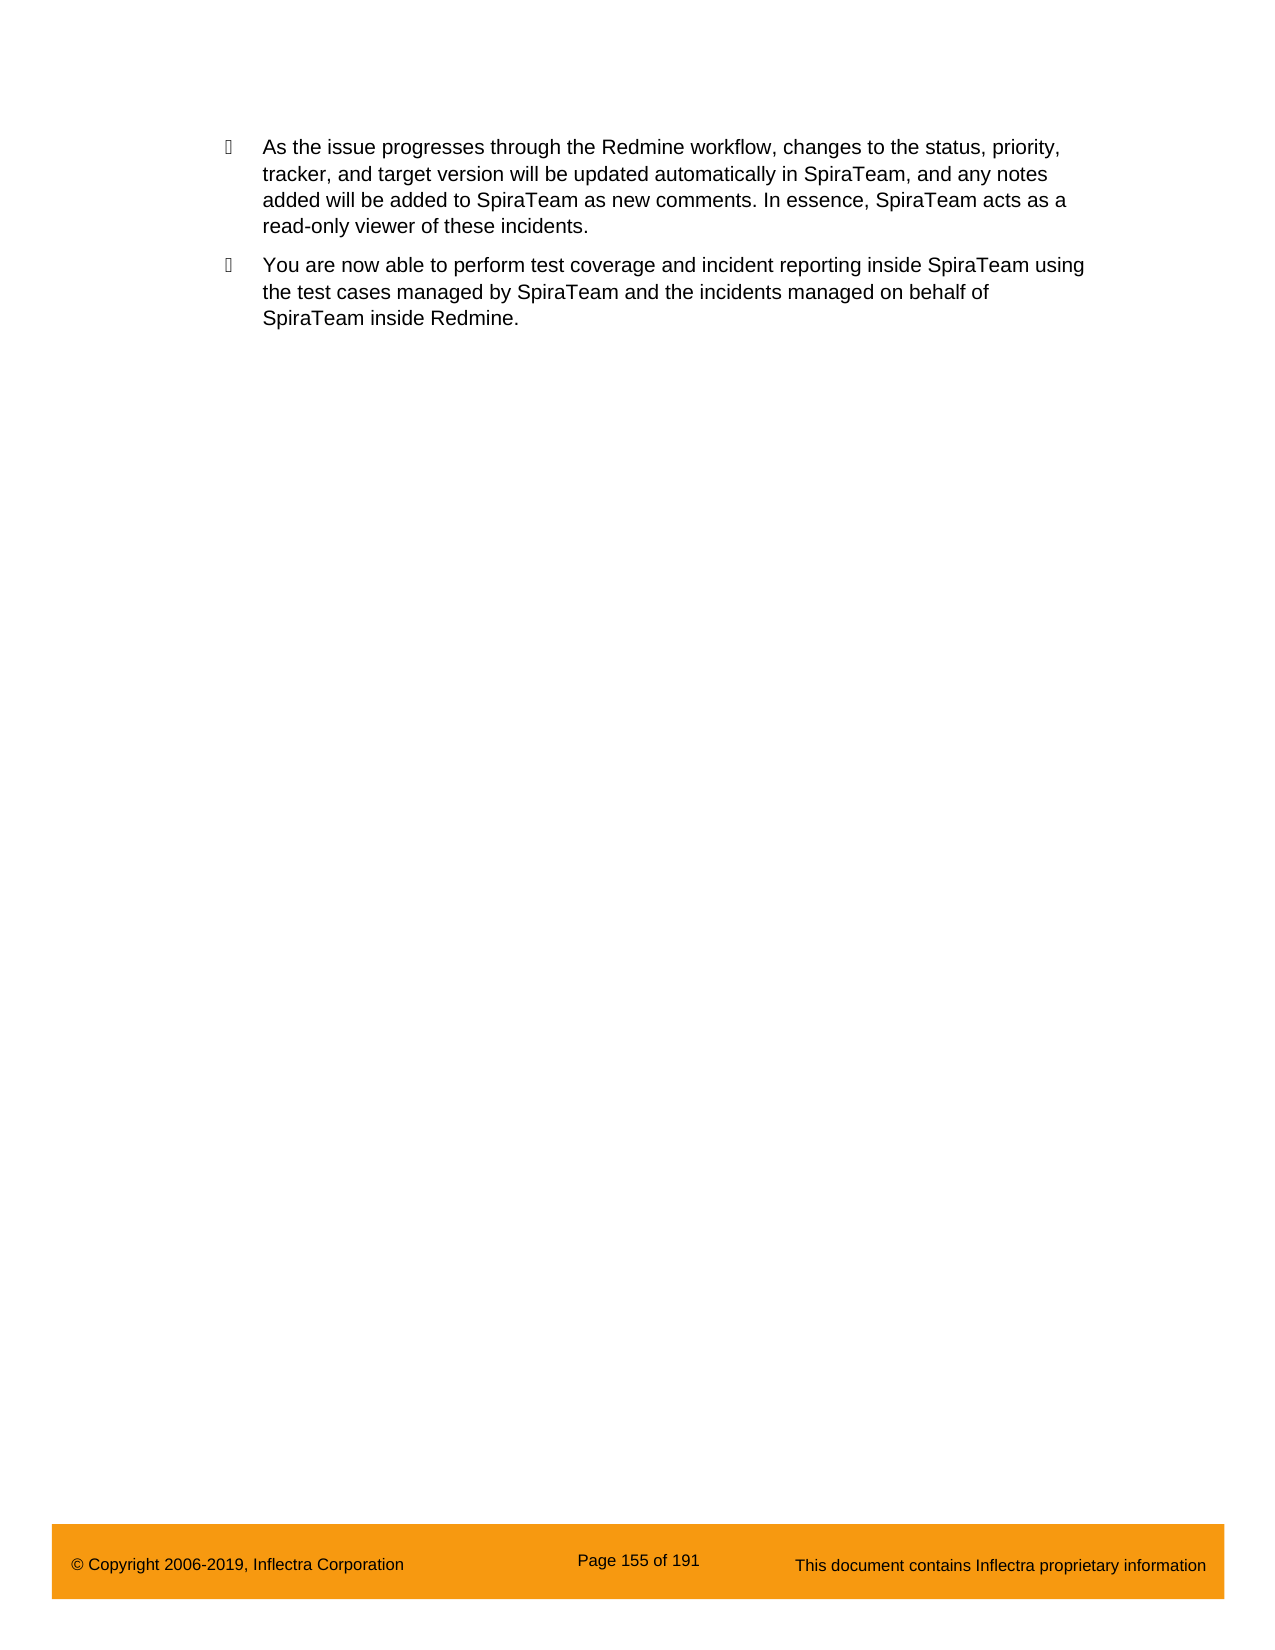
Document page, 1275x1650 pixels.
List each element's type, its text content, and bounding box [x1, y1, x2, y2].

list As the issue progresses through the Redmine workflow, changes to the status, priority, tracker, and target version will be updated automatically in SpiraTeam, and any notes added will be added to SpiraTeam as new comments. In essence, SpiraTeam acts as a read-only viewer of these incidents. [225, 135, 1087, 238]
list You are now able to perform test coverage and incident reporting inside SpiraTeam using the test cases managed by SpiraTeam and the incidents managed on behalf of SpiraTeam inside Redmine. [225, 253, 1087, 330]
